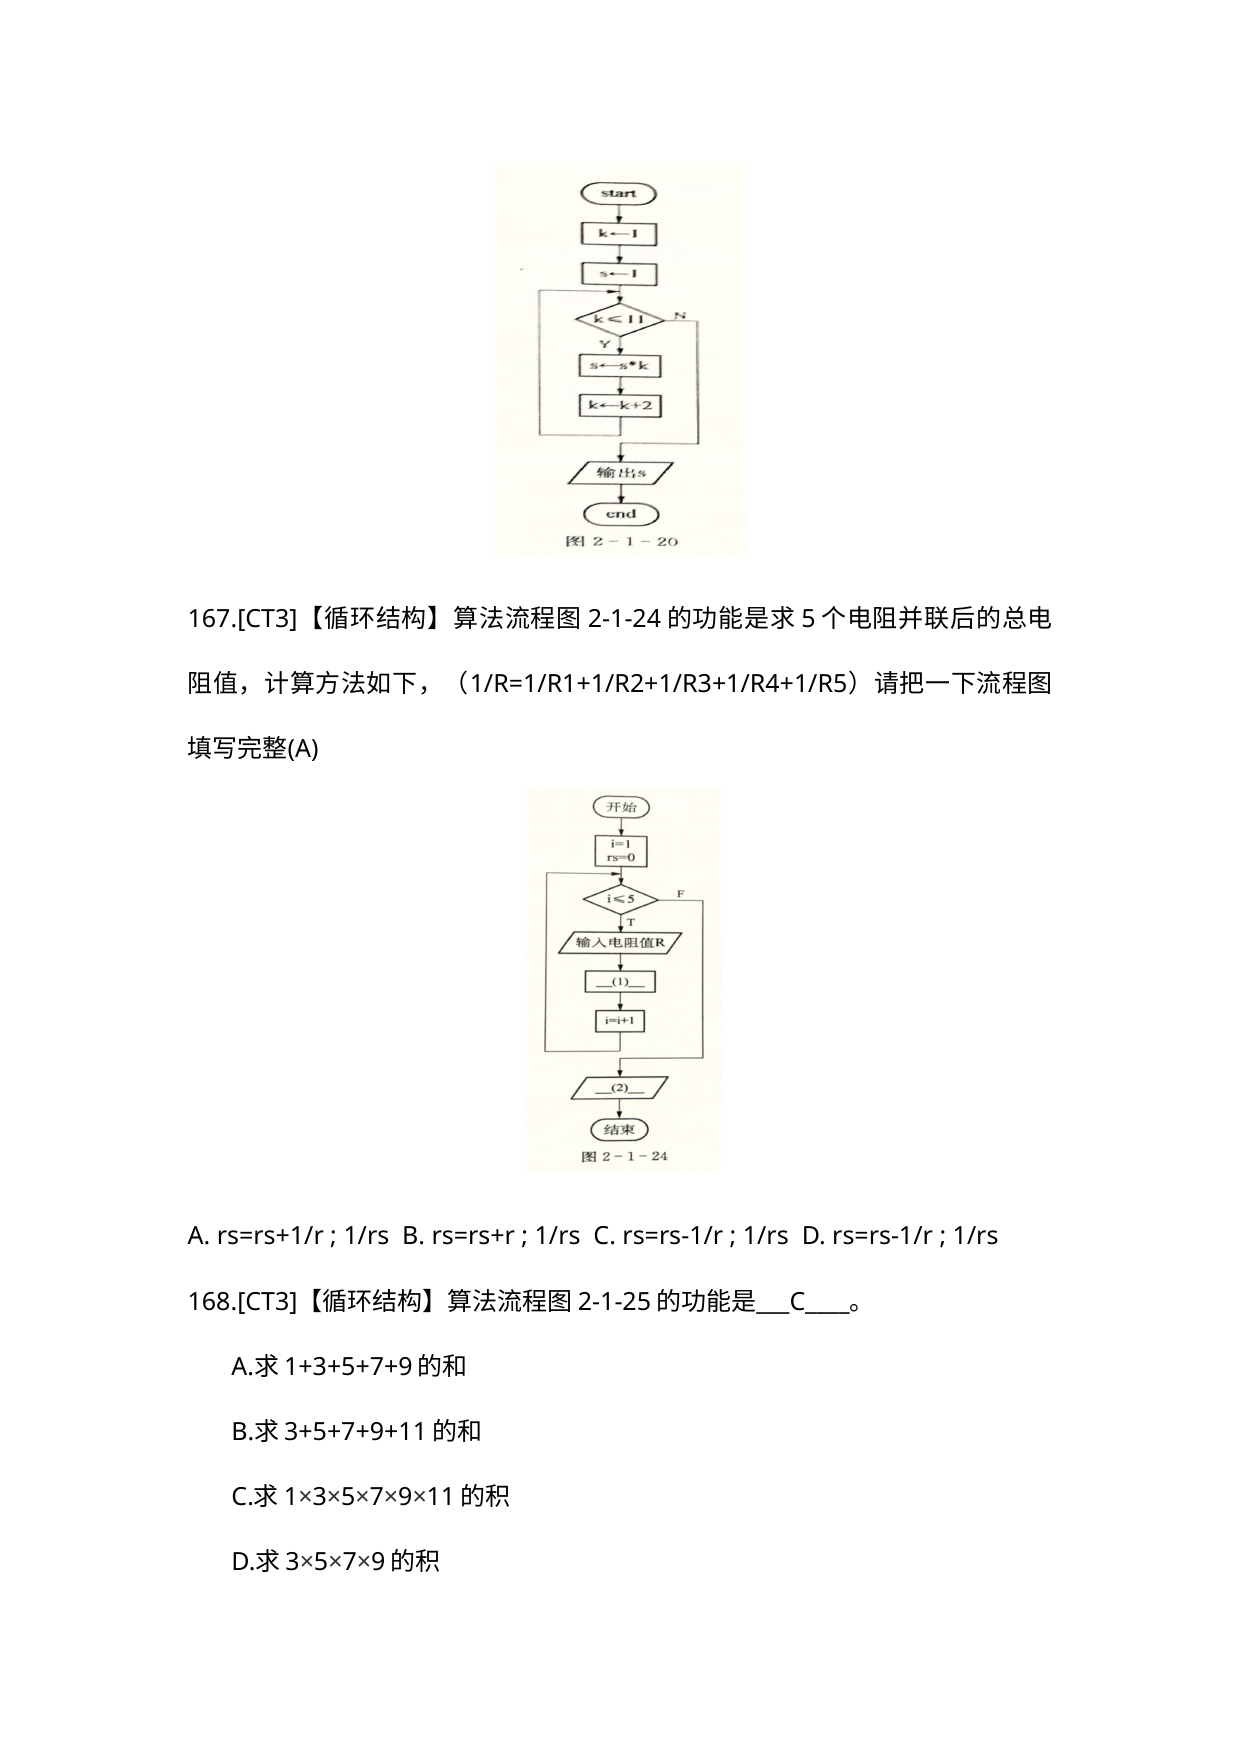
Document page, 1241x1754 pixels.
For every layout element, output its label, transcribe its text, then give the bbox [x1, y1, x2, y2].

picture [527, 788, 722, 1170]
text A. rs=rs+1/r ; 1/rs B. rs=rs+r ; 1/rs C. rs=rs-1/r ; 1/rs D. rs=rs-1/r ; 1/rs [187, 1202, 1053, 1267]
text C.求1×3×5×7×9×11的积 [187, 1462, 1053, 1527]
text 167.[CT3]【循环结构】算法流程图2-1-24的功能是求5个电阻并联后的总电阻值，计算方法如下，（1/R=1/R1+1/R2+1/R3+1/R4+1/R5）请把一下流程图填写完整(A) [187, 584, 1053, 779]
text A.求1+3+5+7+9的和 [187, 1332, 1053, 1397]
text B.求3+5+7+9+11的和 [187, 1397, 1053, 1462]
text 168.[CT3]【循环结构】算法流程图2-1-25的功能是___C____。 [187, 1267, 1053, 1332]
picture [494, 162, 746, 557]
text D.求3×5×7×9的积 [187, 1527, 1053, 1592]
